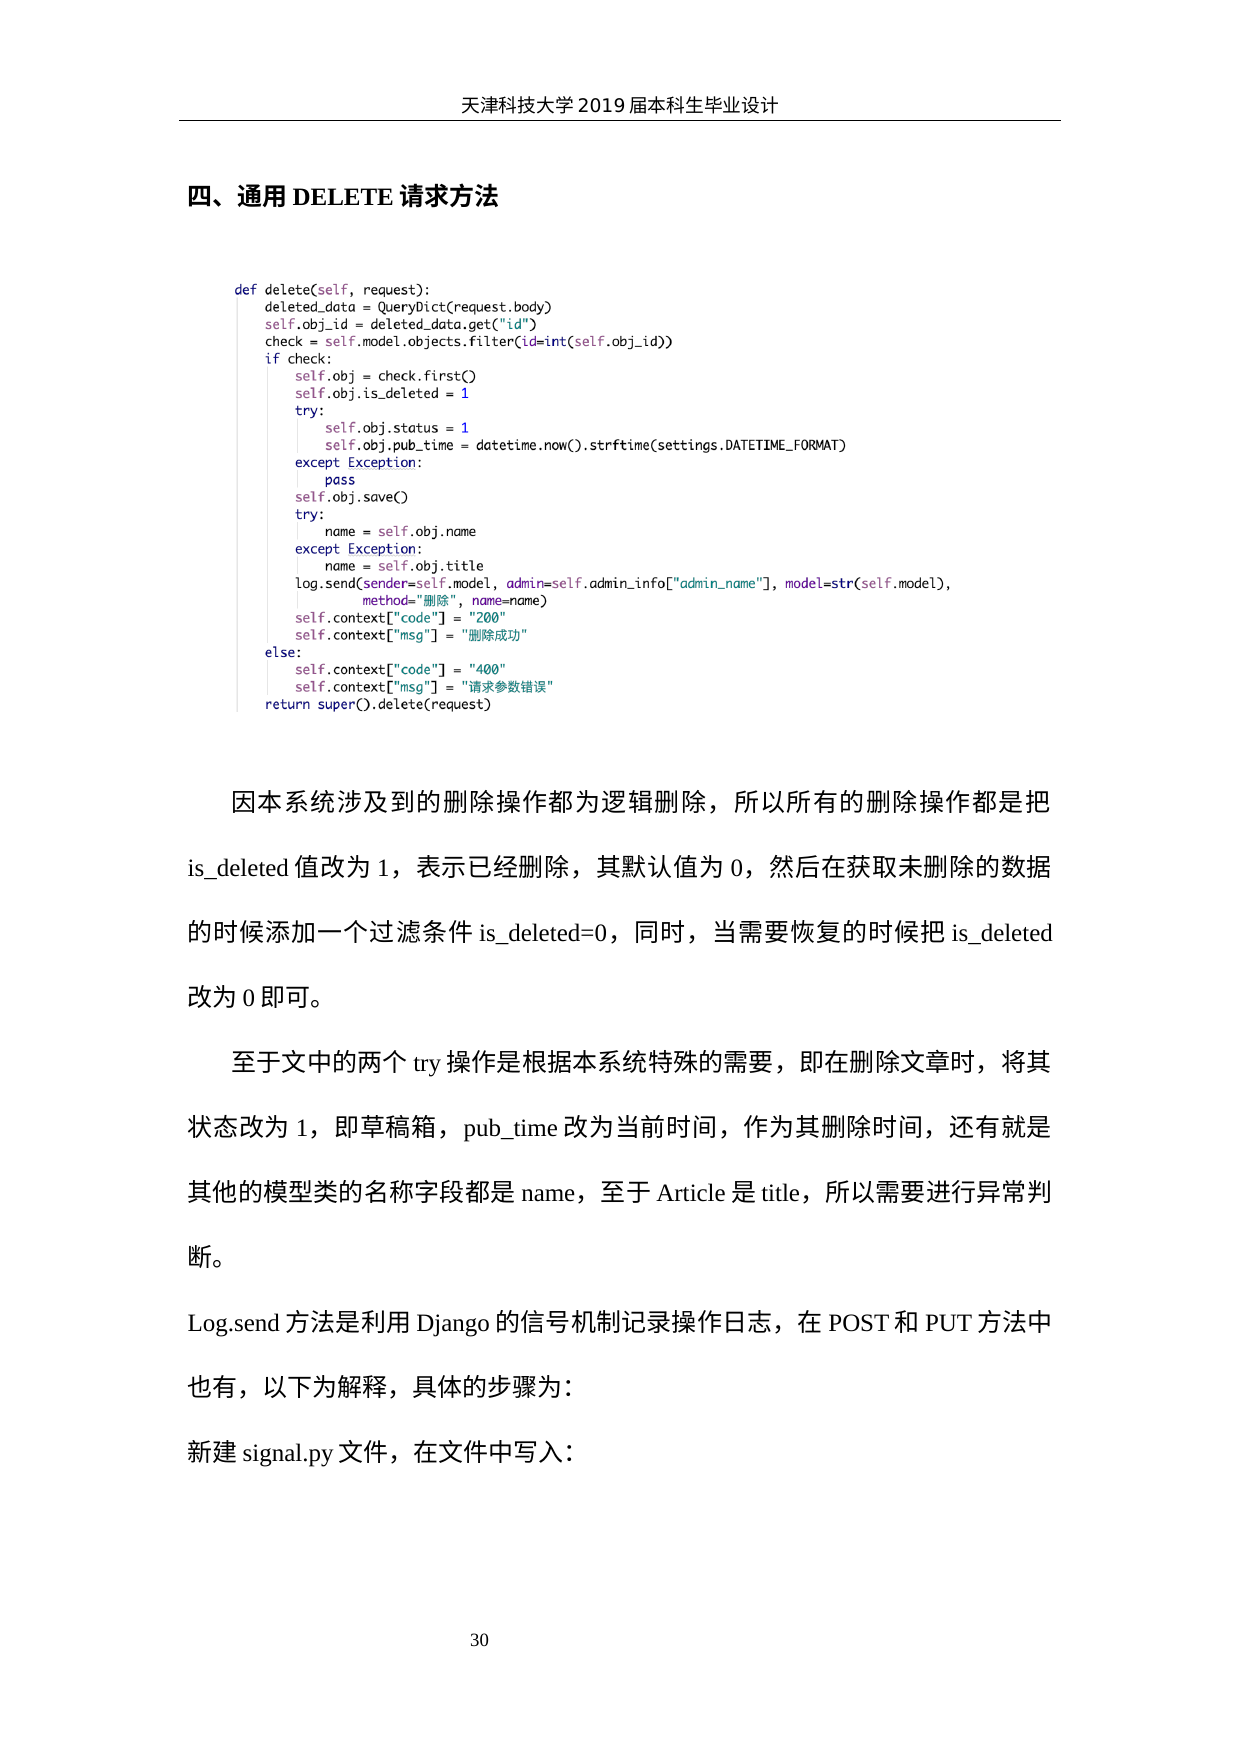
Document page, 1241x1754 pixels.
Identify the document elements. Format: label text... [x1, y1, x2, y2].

text 至于文中的两个try操作是根据本系统特殊的需要，即在删除文章时，将其状态改为1，即草稿箱，pub_time改为当前时间，作为其删除时间，还有就是其他的模型类的名称字段都是name，至于Article是title，所以需要进行异常判断。 [187, 1028, 1053, 1288]
text 因本系统涉及到的删除操作都为逻辑删除，所以所有的删除操作都是把is_deleted值改为1，表示已经删除，其默认值为0，然后在获取未删除的数据的时候添加一个过滤条件is_deleted=0，同时，当需要恢复的时候把is_deleted改为0即可。 [187, 768, 1053, 1028]
picture [231, 280, 1096, 715]
text 新建signal.py文件，在文件中写入： [187, 1418, 1053, 1483]
text Log.send方法是利用Django的信号机制记录操作日志，在POST和PUT方法中也有，以下为解释，具体的步骤为： [187, 1288, 1053, 1418]
subtitle 四、通用DELETE请求方法 [187, 162, 1053, 227]
